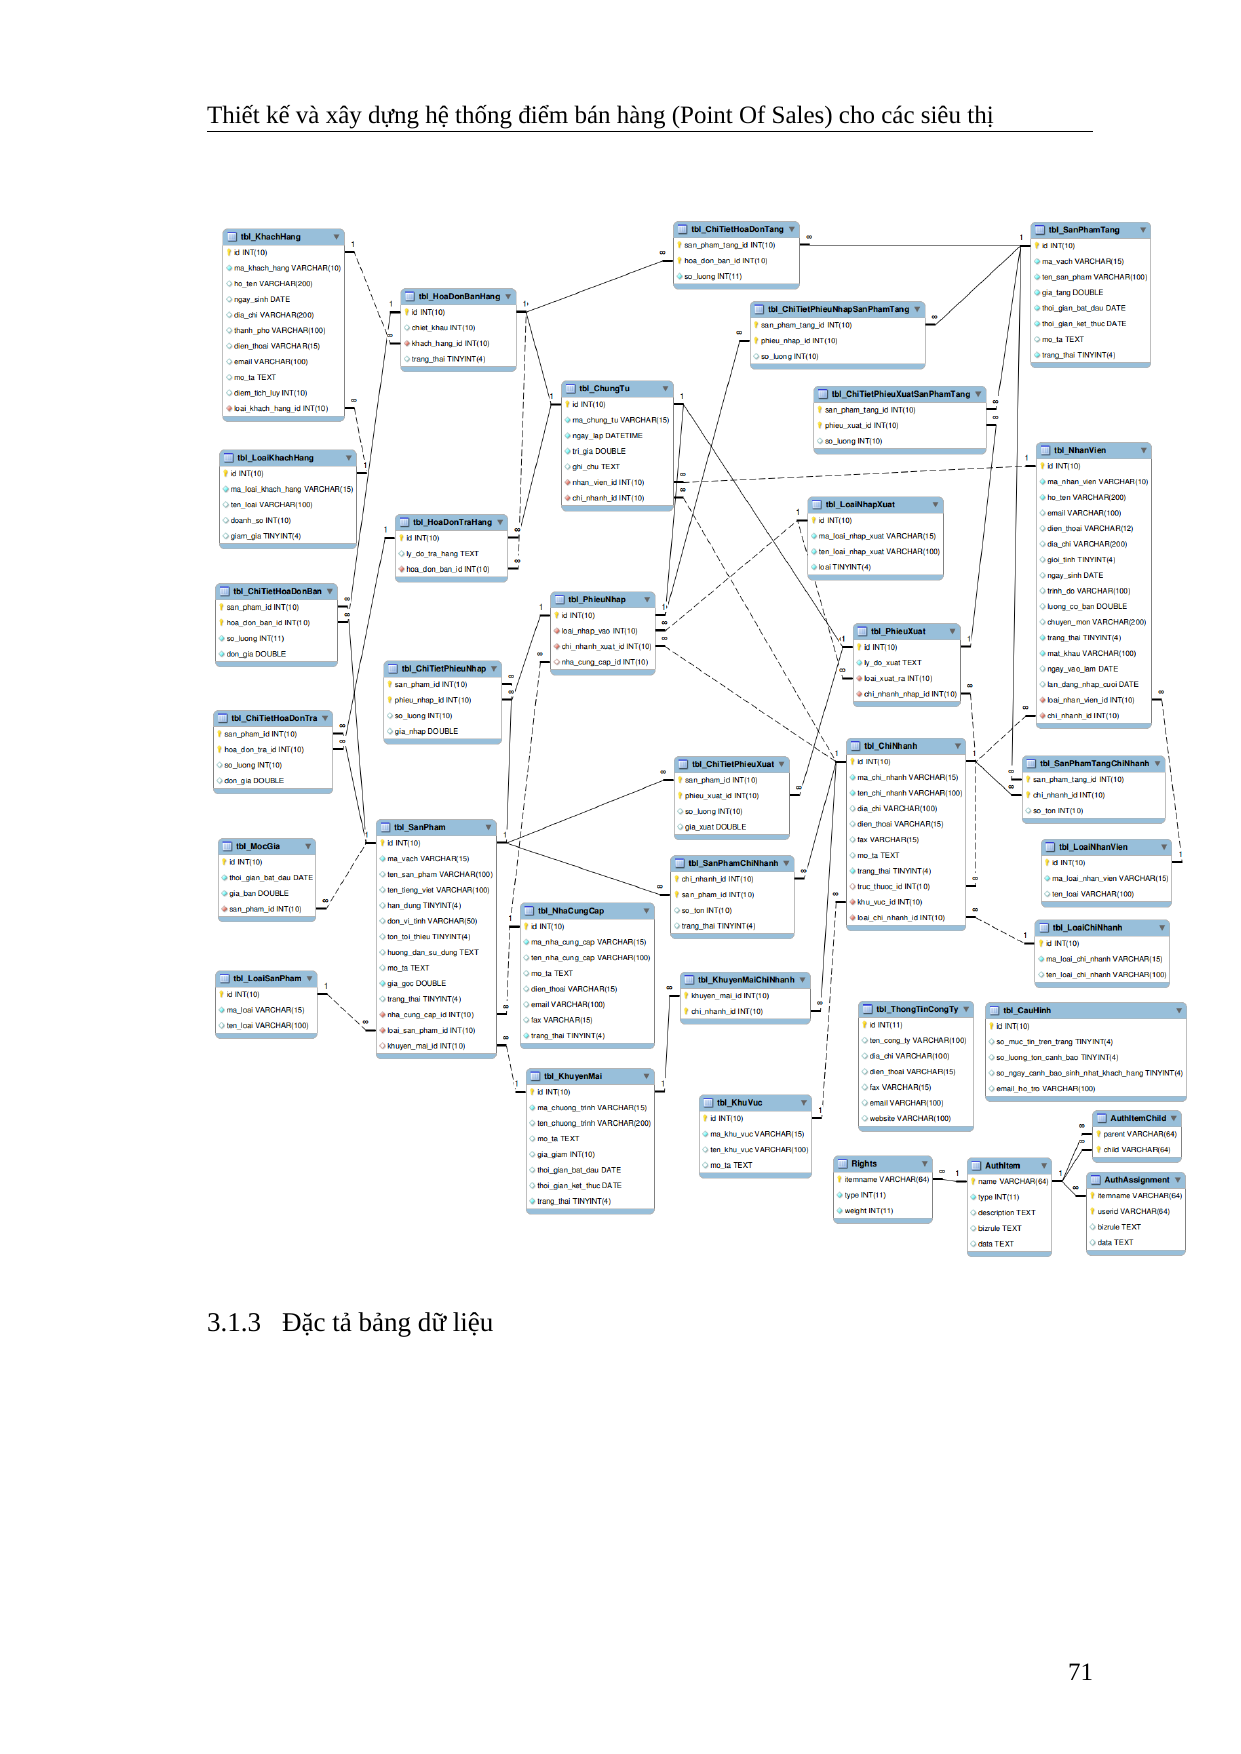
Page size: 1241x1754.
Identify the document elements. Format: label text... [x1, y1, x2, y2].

list Đặc tả bảng dữ liệu [207, 1306, 1077, 1337]
picture [206, 214, 1193, 1263]
